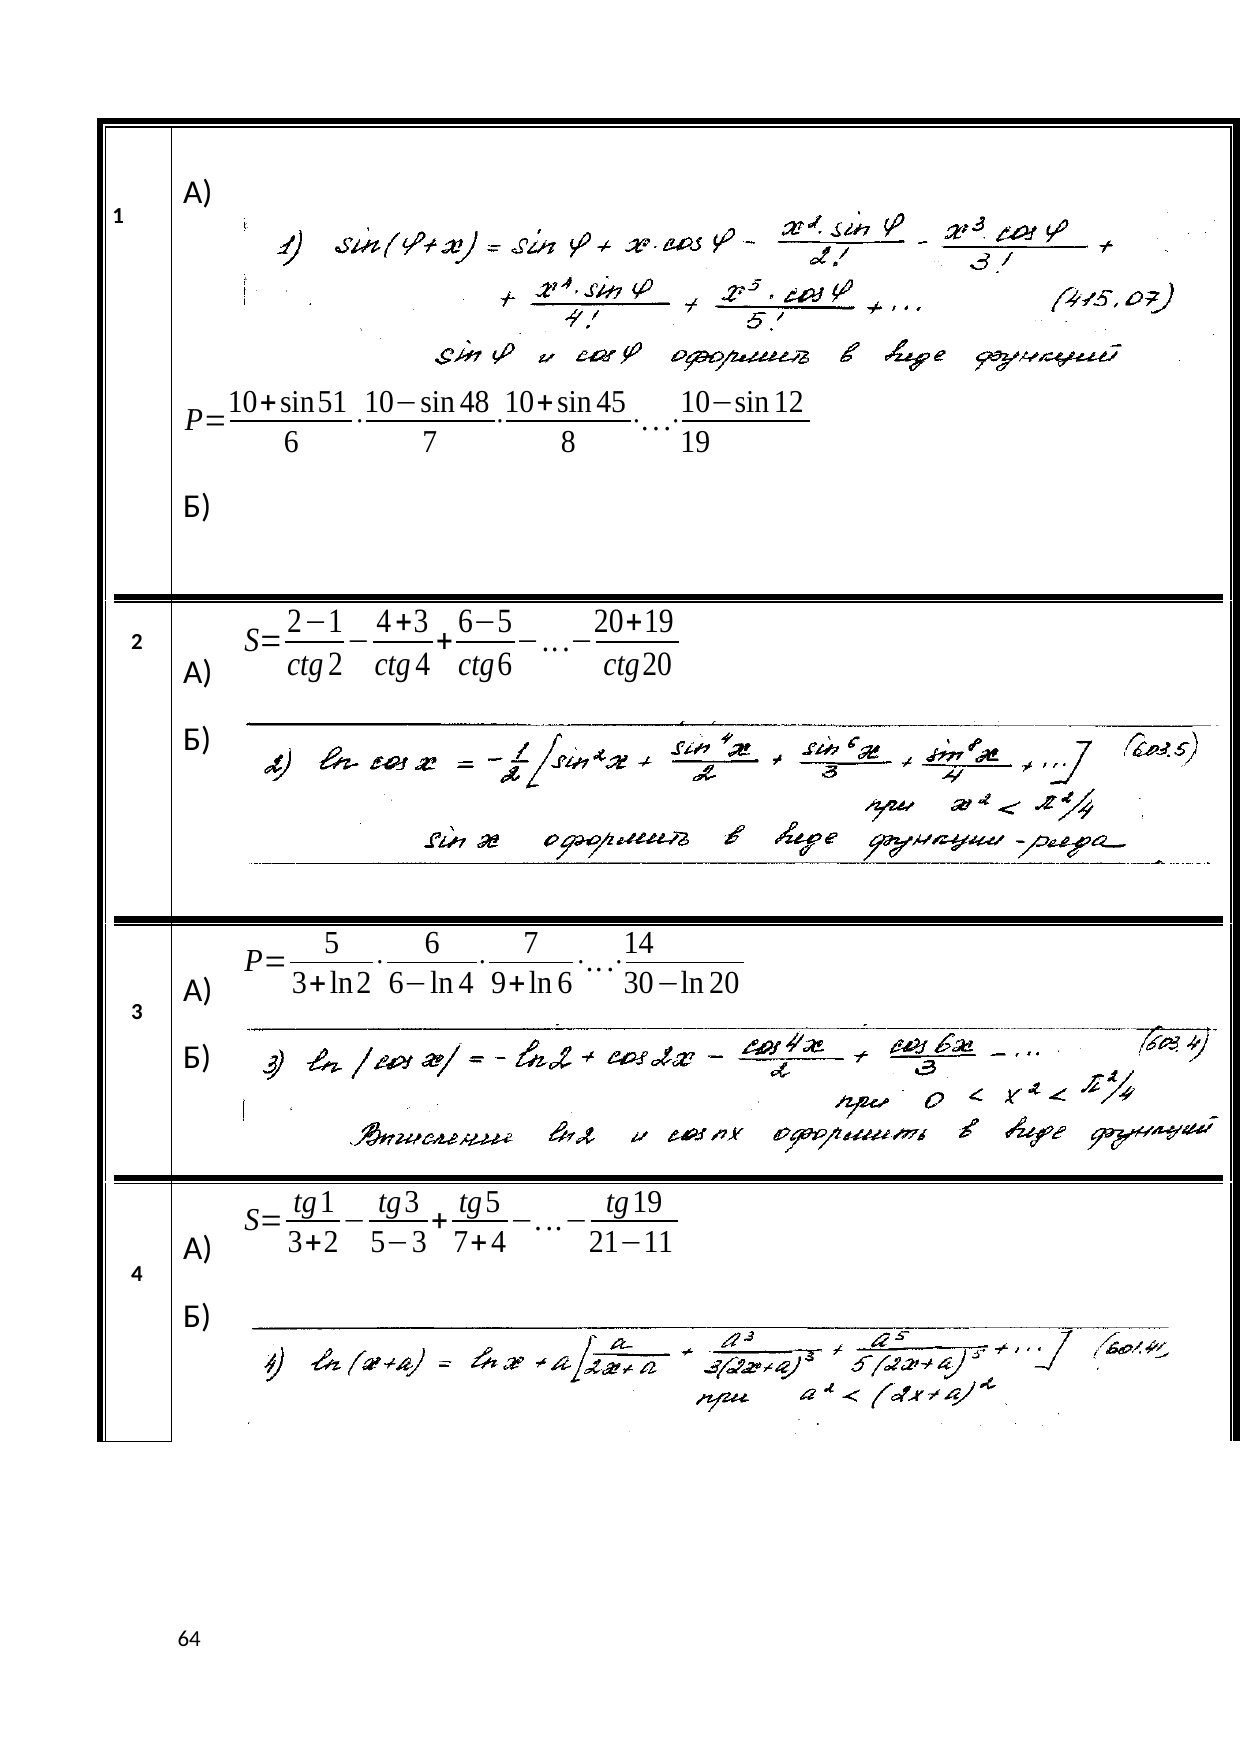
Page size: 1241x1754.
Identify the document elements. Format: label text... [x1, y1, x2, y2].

picture [242, 1024, 1219, 1175]
picture [242, 210, 1213, 373]
table_header 1 [106, 128, 171, 593]
picture [242, 721, 1219, 864]
table_cell А) Б) [172, 1175, 1233, 1441]
table_header А) Б) [172, 128, 1230, 593]
table_cell А) Б) [172, 916, 1233, 1175]
table_cell 2 [103, 594, 171, 916]
picture [247, 1324, 1169, 1441]
table_cell 3 [103, 916, 171, 1175]
table_cell А) Б) [172, 594, 1233, 916]
table_cell 4 [103, 1175, 171, 1441]
